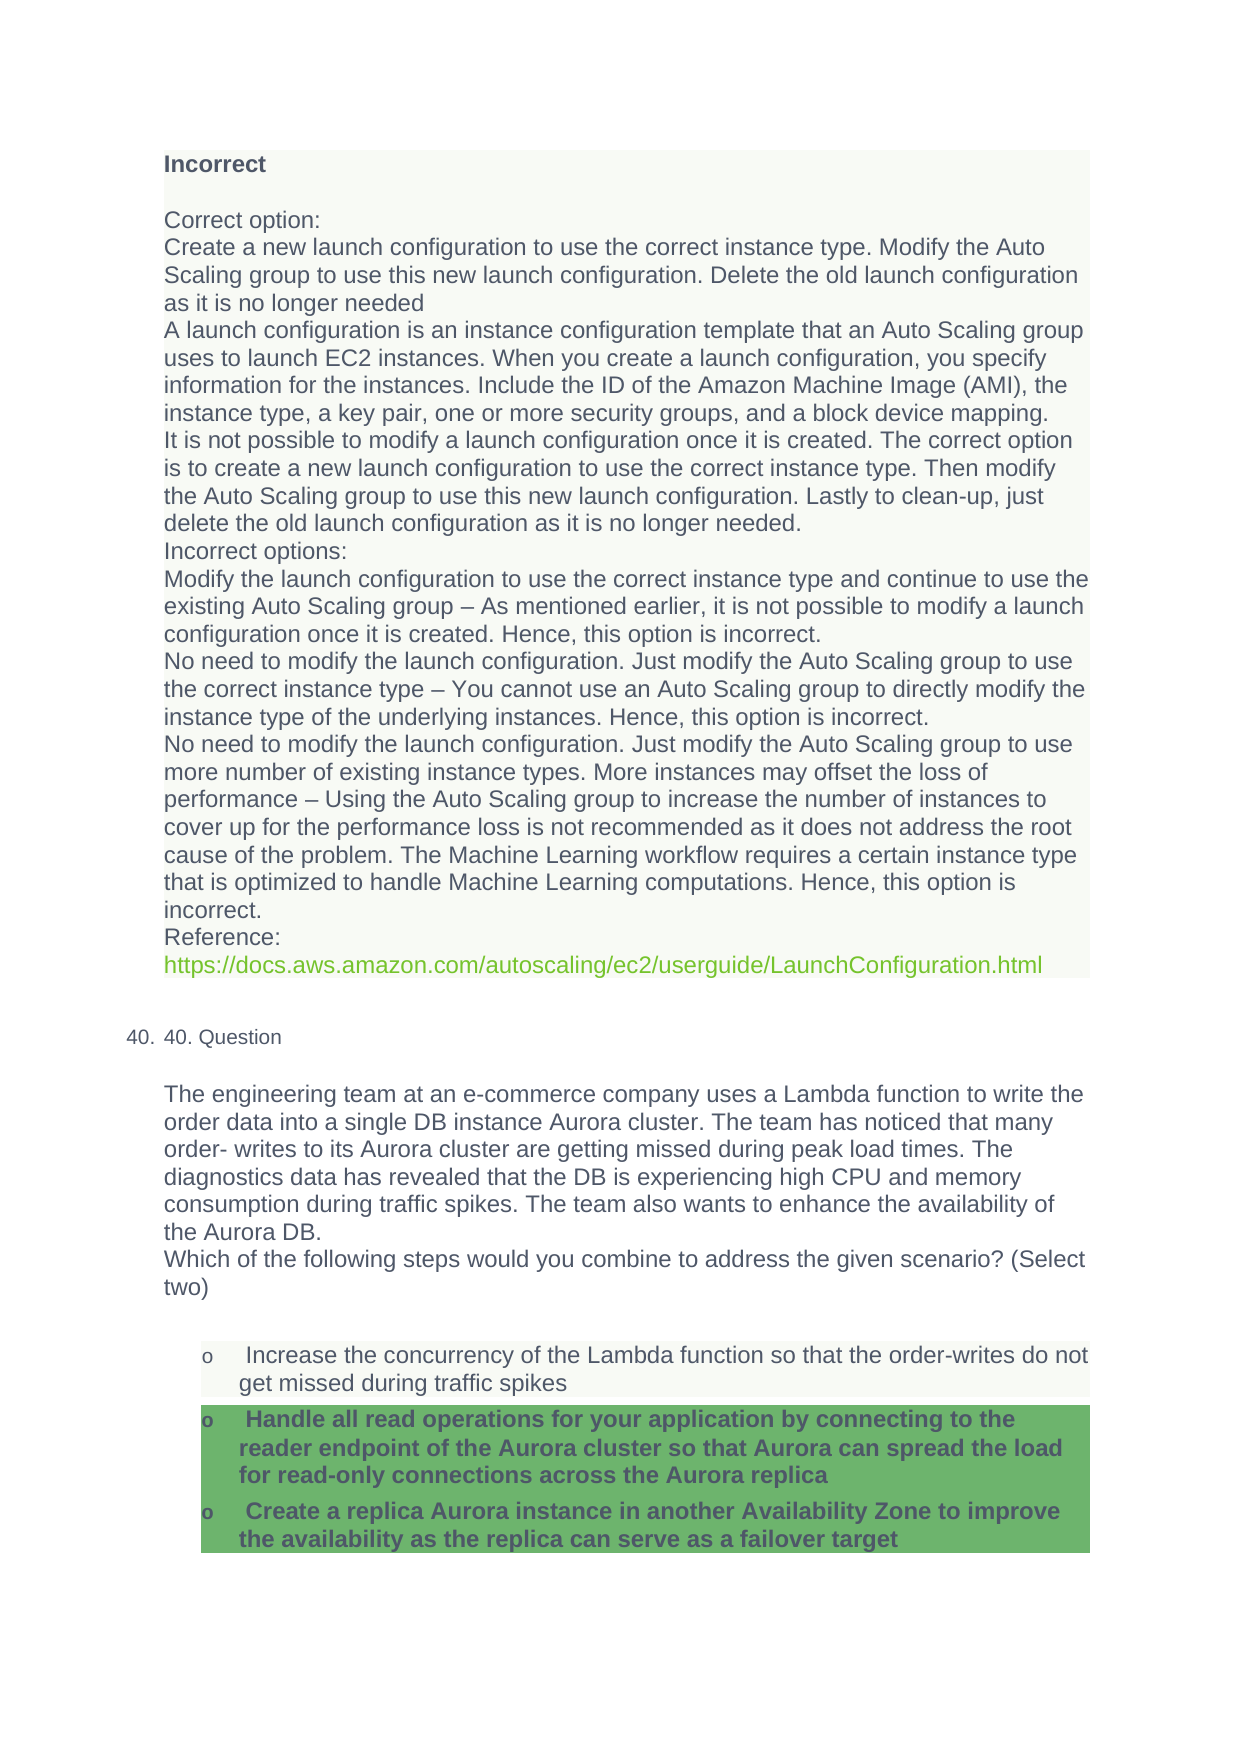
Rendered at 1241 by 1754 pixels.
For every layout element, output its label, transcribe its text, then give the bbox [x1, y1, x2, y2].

text Correct option: Create a new launch configuration to use the correct instance type. Modify the Auto Scaling group to use this new launch configuration. Delete the old launch configuration as it is no longer needed A launch configuration is an instance configuration template that an Auto Scaling group uses to launch EC2 instances. When you create a launch configuration, you specify information for the instances. Include the ID of the Amazon Machine Image (AMI), the instance type, a key pair, one or more security groups, and a block device mapping. It is not possible to modify a launch configuration once it is created. The correct option is to create a new launch configuration to use the correct instance type. Then modify the Auto Scaling group to use this new launch configuration. Lastly to clean-up, just delete the old launch configuration as it is no longer needed. Incorrect options: Modify the launch configuration to use the correct instance type and continue to use the existing Auto Scaling group – As mentioned earlier, it is not possible to modify a launch configuration once it is created. Hence, this option is incorrect. No need to modify the launch configuration. Just modify the Auto Scaling group to use the correct instance type – You cannot use an Auto Scaling group to directly modify the instance type of the underlying instances. Hence, this option is incorrect. No need to modify the launch configuration. Just modify the Auto Scaling group to use more number of existing instance types. More instances may offset the loss of performance – Using the Auto Scaling group to increase the number of instances to cover up for the performance loss is not recommended as it does not address the root cause of the problem. The Machine Learning workflow requires a certain instance type that is optimized to handle Machine Learning computations. Hence, this option is incorrect. Reference: https://docs.aws.amazon.com/autoscaling/ec2/userguide/LaunchConfiguration.html [164, 206, 1090, 978]
text Incorrect [164, 150, 1090, 206]
list Handle all read operations for your application by connecting to the reader endpoint of the Aurora cluster so that Aurora can spread the load for read-only connections across the Aurora replica [201, 1405, 1090, 1489]
list Increase the concurrency of the Lambda function so that the order-writes do not get missed during traffic spikes [201, 1341, 1090, 1397]
list Create a replica Aurora instance in another Availability Zone to improve the availability as the replica can serve as a failover target [201, 1497, 1090, 1553]
list 40. Question [126, 1018, 1090, 1048]
text The engineering team at an e-commerce company uses a Lambda function to write the order data into a single DB instance Aurora cluster. The team has noticed that many order- writes to its Aurora cluster are getting missed during peak load times. The diagnostics data has revealed that the DB is experiencing high CPU and memory consumption during traffic spikes. The team also wants to enhance the availability of the Aurora DB. Which of the following steps would you combine to address the given scenario? (Select two) [164, 1080, 1090, 1301]
